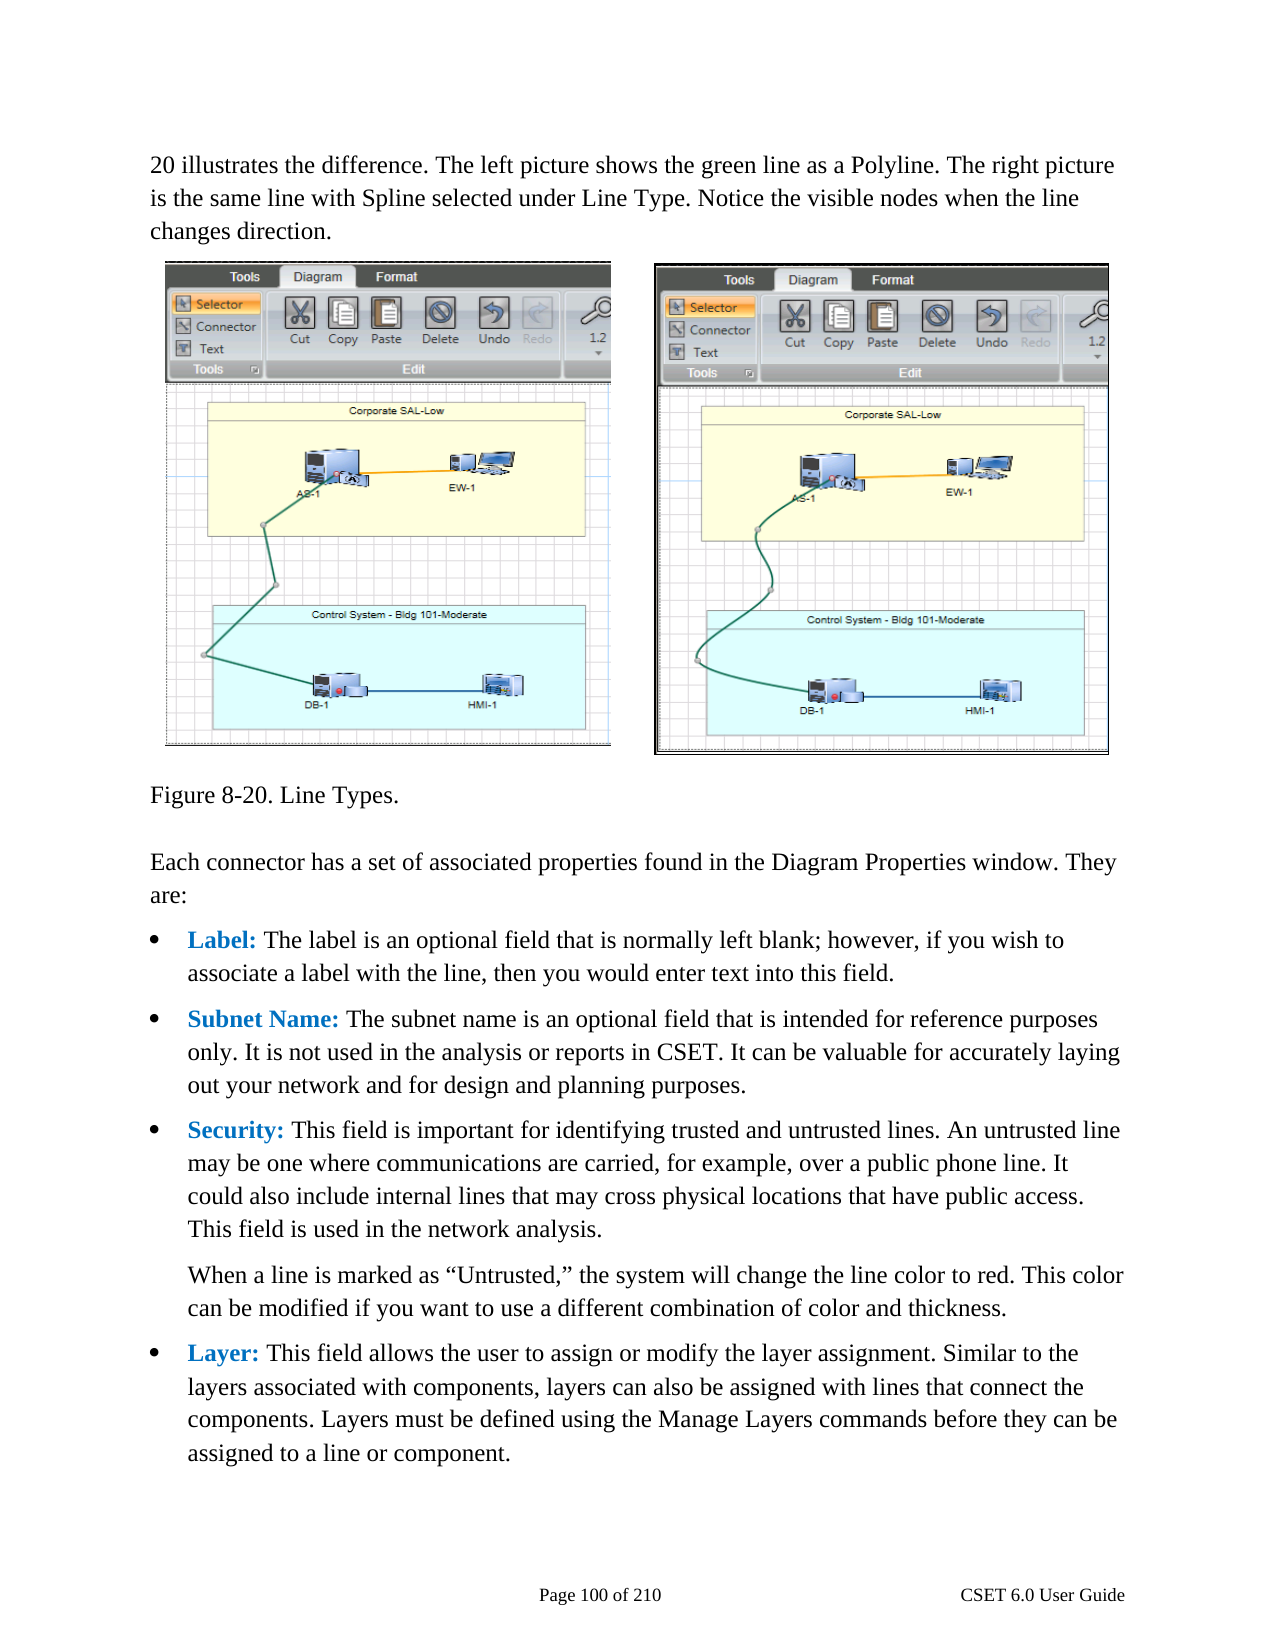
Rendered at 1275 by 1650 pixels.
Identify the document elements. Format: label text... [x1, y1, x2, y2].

list Label: The label is an optional field that is normally left blank; however, if you wish to associate a label with the line, then you would enter text into this field. [150, 925, 1125, 987]
picture [656, 265, 1108, 754]
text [150, 150, 1125, 245]
picture [165, 261, 611, 752]
list Security: This field is important for identifying trusted and untrusted lines. An untrusted line may be one where communications are carried, for example, over a public phone line. It could also include internal lines that may cross physical locations that have public access. This field is used in the network analysis. [150, 1115, 1125, 1243]
list When a line is marked as “Untrusted,” the system will change the line color to red. This color can be modified if you want to use a different combination of color and thickness. [187, 1260, 1125, 1322]
list Layer: This field allows the user to assign or modify the layer assignment. Similar to the layers associated with components, layers can also be assigned with lines that connect the components. Layers must be defined using the Manage Layers commands before they can be assigned to a line or component. [150, 1338, 1125, 1466]
text Each connector has a set of associated properties found in the Diagram Properties window. They are: [150, 847, 1125, 908]
text Figure 8-20. Line Types. [150, 781, 1125, 809]
list Subnet Name: The subnet name is an optional field that is intended for reference purposes only. It is not used in the analysis or reports in CSET. It can be valuable for accurately laying out your network and for design and planning purposes. [150, 1004, 1125, 1099]
